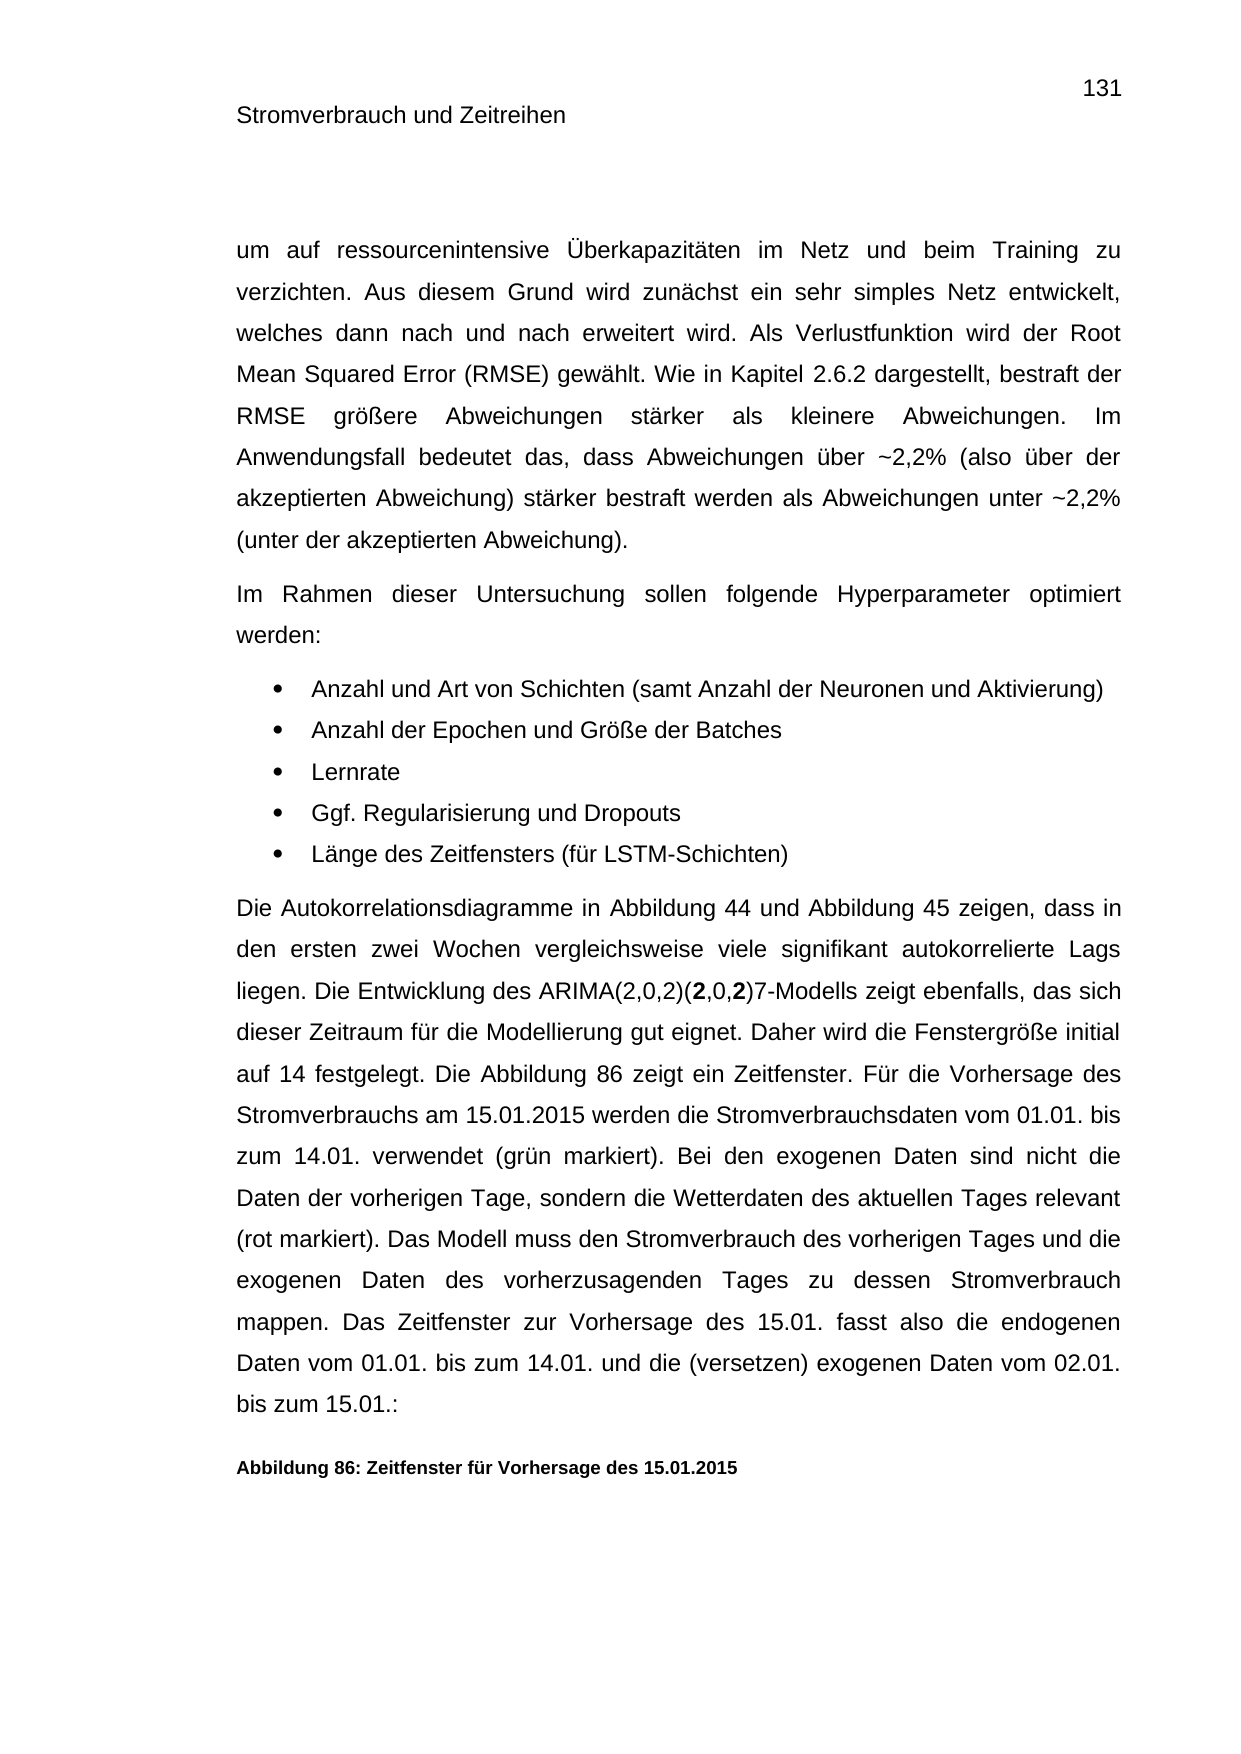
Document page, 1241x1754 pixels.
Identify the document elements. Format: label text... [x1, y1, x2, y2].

list Anzahl und Art von Schichten (samt Anzahl der Neuronen und Aktivierung) [274, 675, 1122, 702]
list Lernrate [274, 757, 1122, 785]
list Länge des Zeitfensters (für LSTM-Schichten) [274, 840, 1122, 868]
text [236, 236, 1122, 553]
list Ggf. Regularisierung und Dropouts [274, 799, 1122, 826]
text Abbildung 86: Zeitfenster für Vorhersage des 15.01.2015 [236, 1457, 1122, 1478]
list Anzahl der Epochen und Größe der Batches [274, 716, 1122, 744]
text Im Rahmen dieser Untersuchung sollen folgende Hyperparameter optimiert werden: [236, 579, 1122, 648]
text Die Autokorrelationsdiagramme in Abbildung 44 und Abbildung 45 zeigen, dass in den ersten zwei Wochen vergleichsweise viele signifikant autokorrelierte Lags liegen. Die Entwicklung des ARIMA(2,0,2)(2,0,2)7-Modells zeigt ebenfalls, das sich dieser Zeitraum für die Modellierung gut eignet. Daher wird die Fenstergröße initial auf 14 festgelegt. Die Abbildung 86 zeigt ein Zeitfenster. Für die Vorhersage des Stromverbrauchs am 15.01.2015 werden die Stromverbrauchsdaten vom 01.01. bis zum 14.01. verwendet (grün markiert). Bei den exogenen Daten sind nicht die Daten der vorherigen Tage, sondern die Wetterdaten des aktuellen Tages relevant (rot markiert). Das Modell muss den Stromverbrauch des vorherigen Tages und die exogenen Daten des vorherzusagenden Tages zu dessen Stromverbrauch mappen. Das Zeitfenster zur Vorhersage des 15.01. fasst also die endogenen Daten vom 01.01. bis zum 14.01. und die (versetzen) exogenen Daten vom 02.01. bis zum 15.01.: [236, 894, 1122, 1418]
